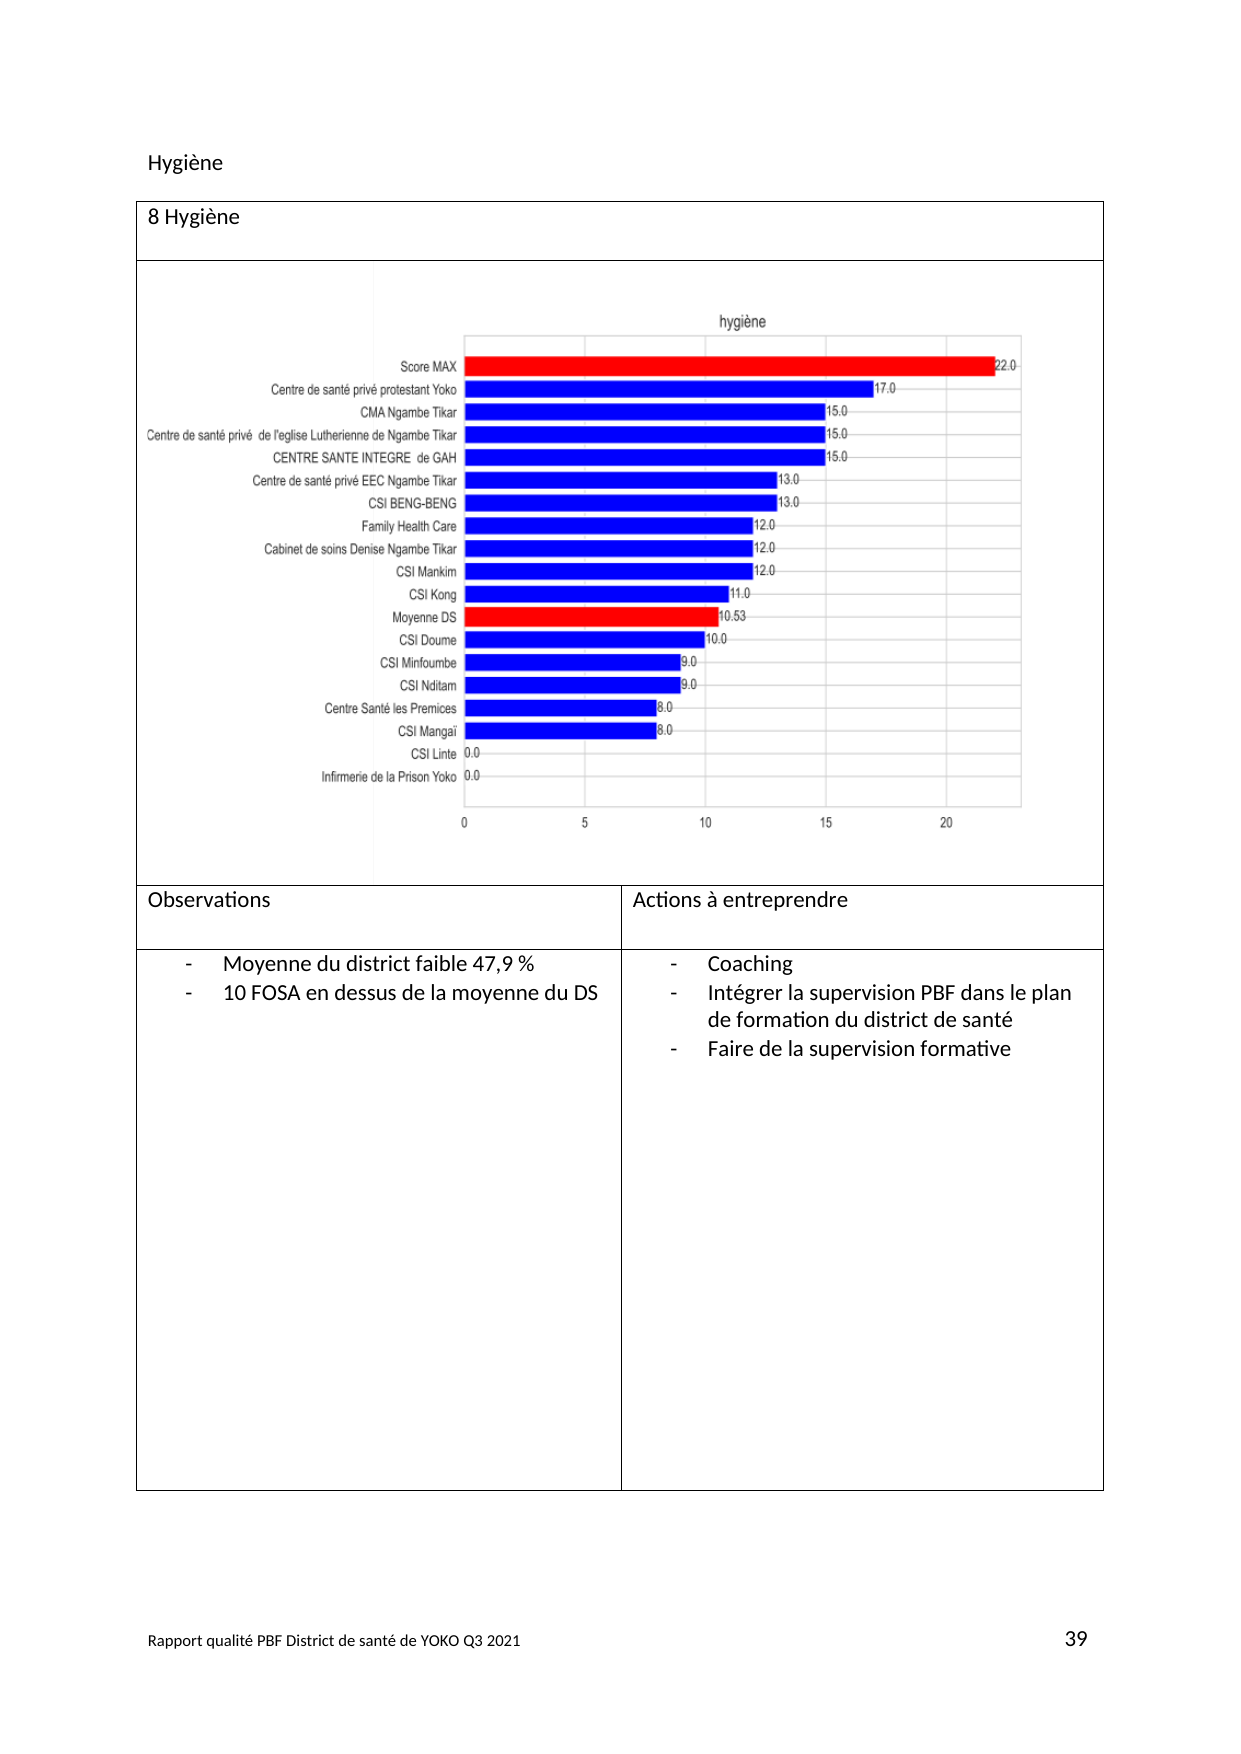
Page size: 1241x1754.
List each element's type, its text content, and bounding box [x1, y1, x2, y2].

table_header 8 Hygiène [137, 202, 1103, 260]
table_cell Moyenne du district faible 47,9 % 10 FOSA en dessus de la moyenne du DS [137, 950, 621, 1489]
table_cell [137, 261, 147, 884]
table_cell Coaching Intégrer la supervision PBF dans le plan de formation du district de santé Faire de la supervision formative [622, 950, 1103, 1489]
table_cell Actions à entreprendre [622, 886, 1103, 948]
table_cell Observations [137, 886, 621, 948]
table_cell [1093, 261, 1103, 884]
text Hygiène [148, 148, 1092, 176]
picture [147, 261, 1093, 885]
